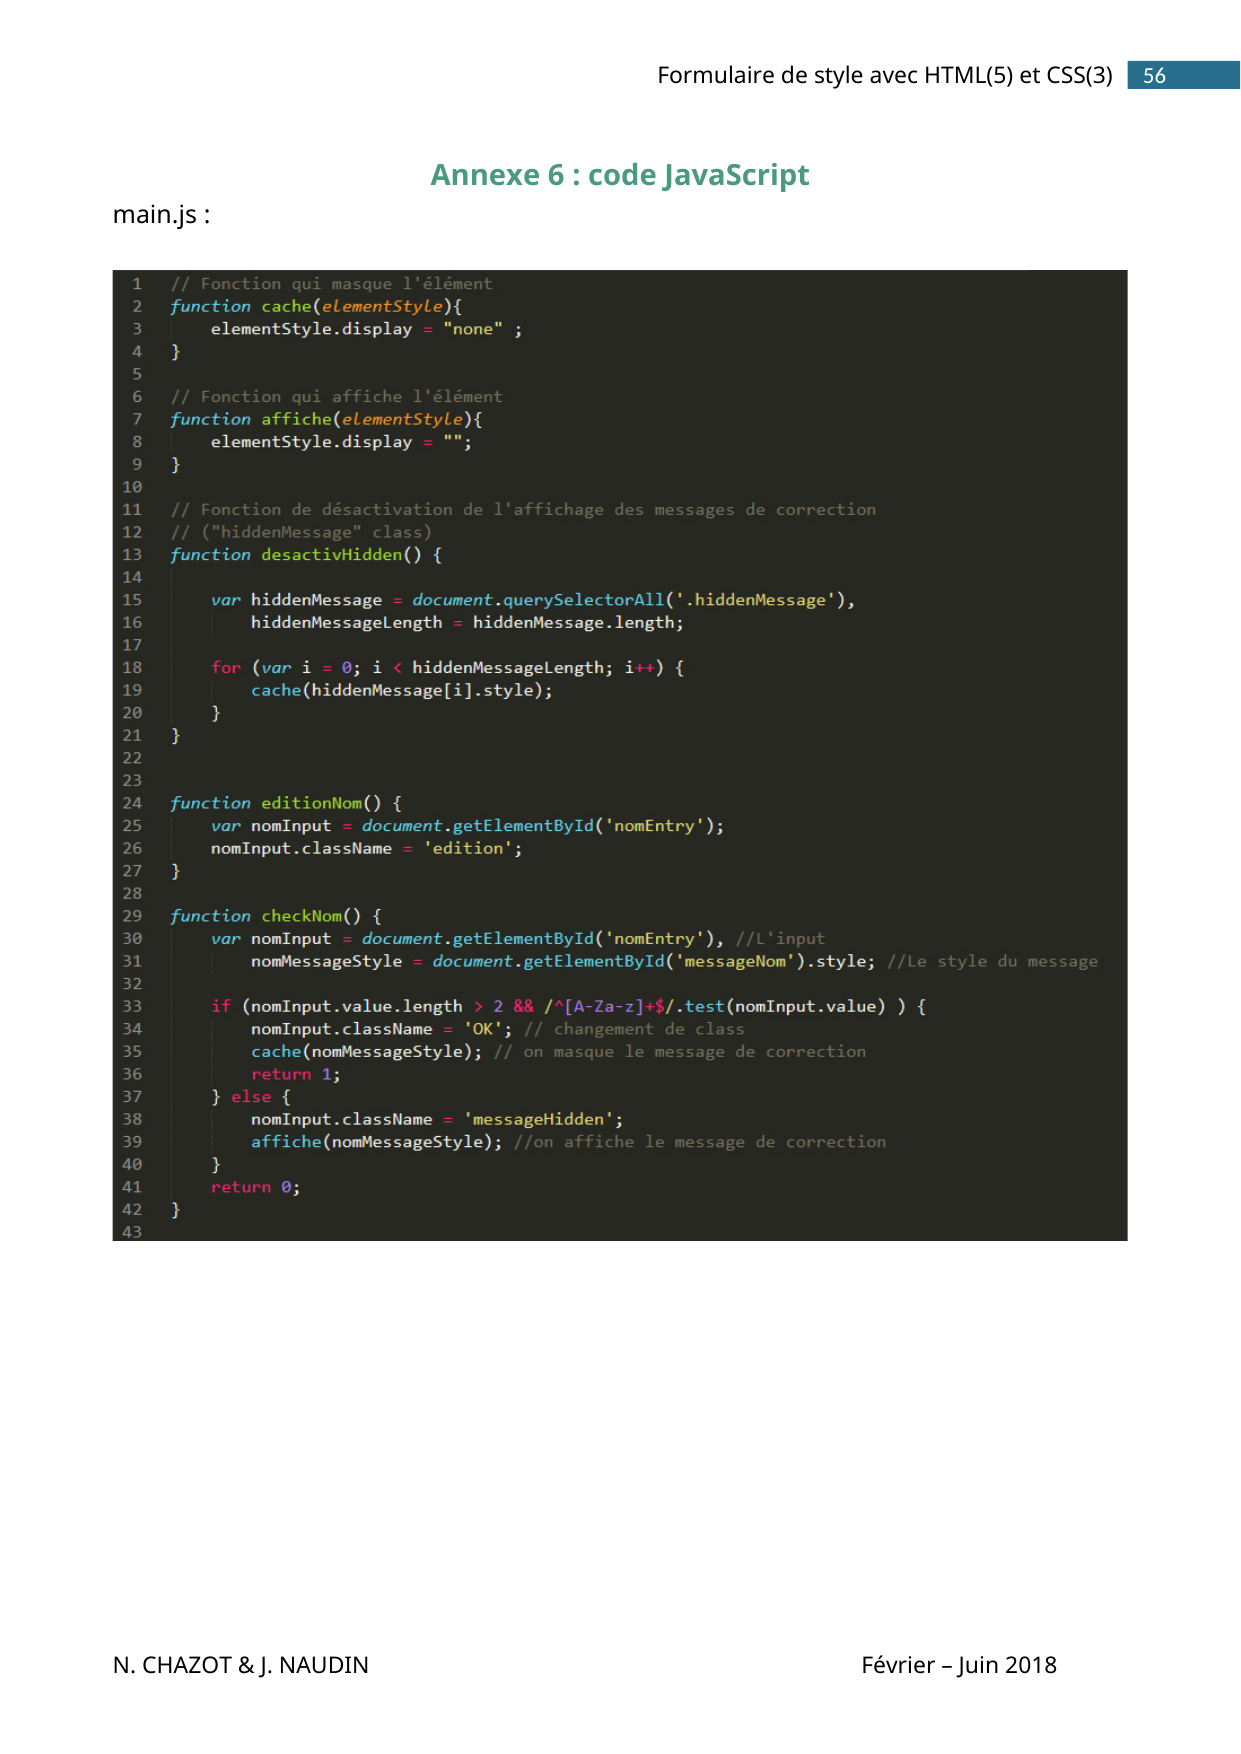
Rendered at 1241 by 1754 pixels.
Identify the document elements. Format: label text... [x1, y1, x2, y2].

text main.js : [112, 197, 1128, 231]
text Annexe 6 : code JavaScript [112, 154, 1128, 194]
picture [112, 270, 1128, 1241]
